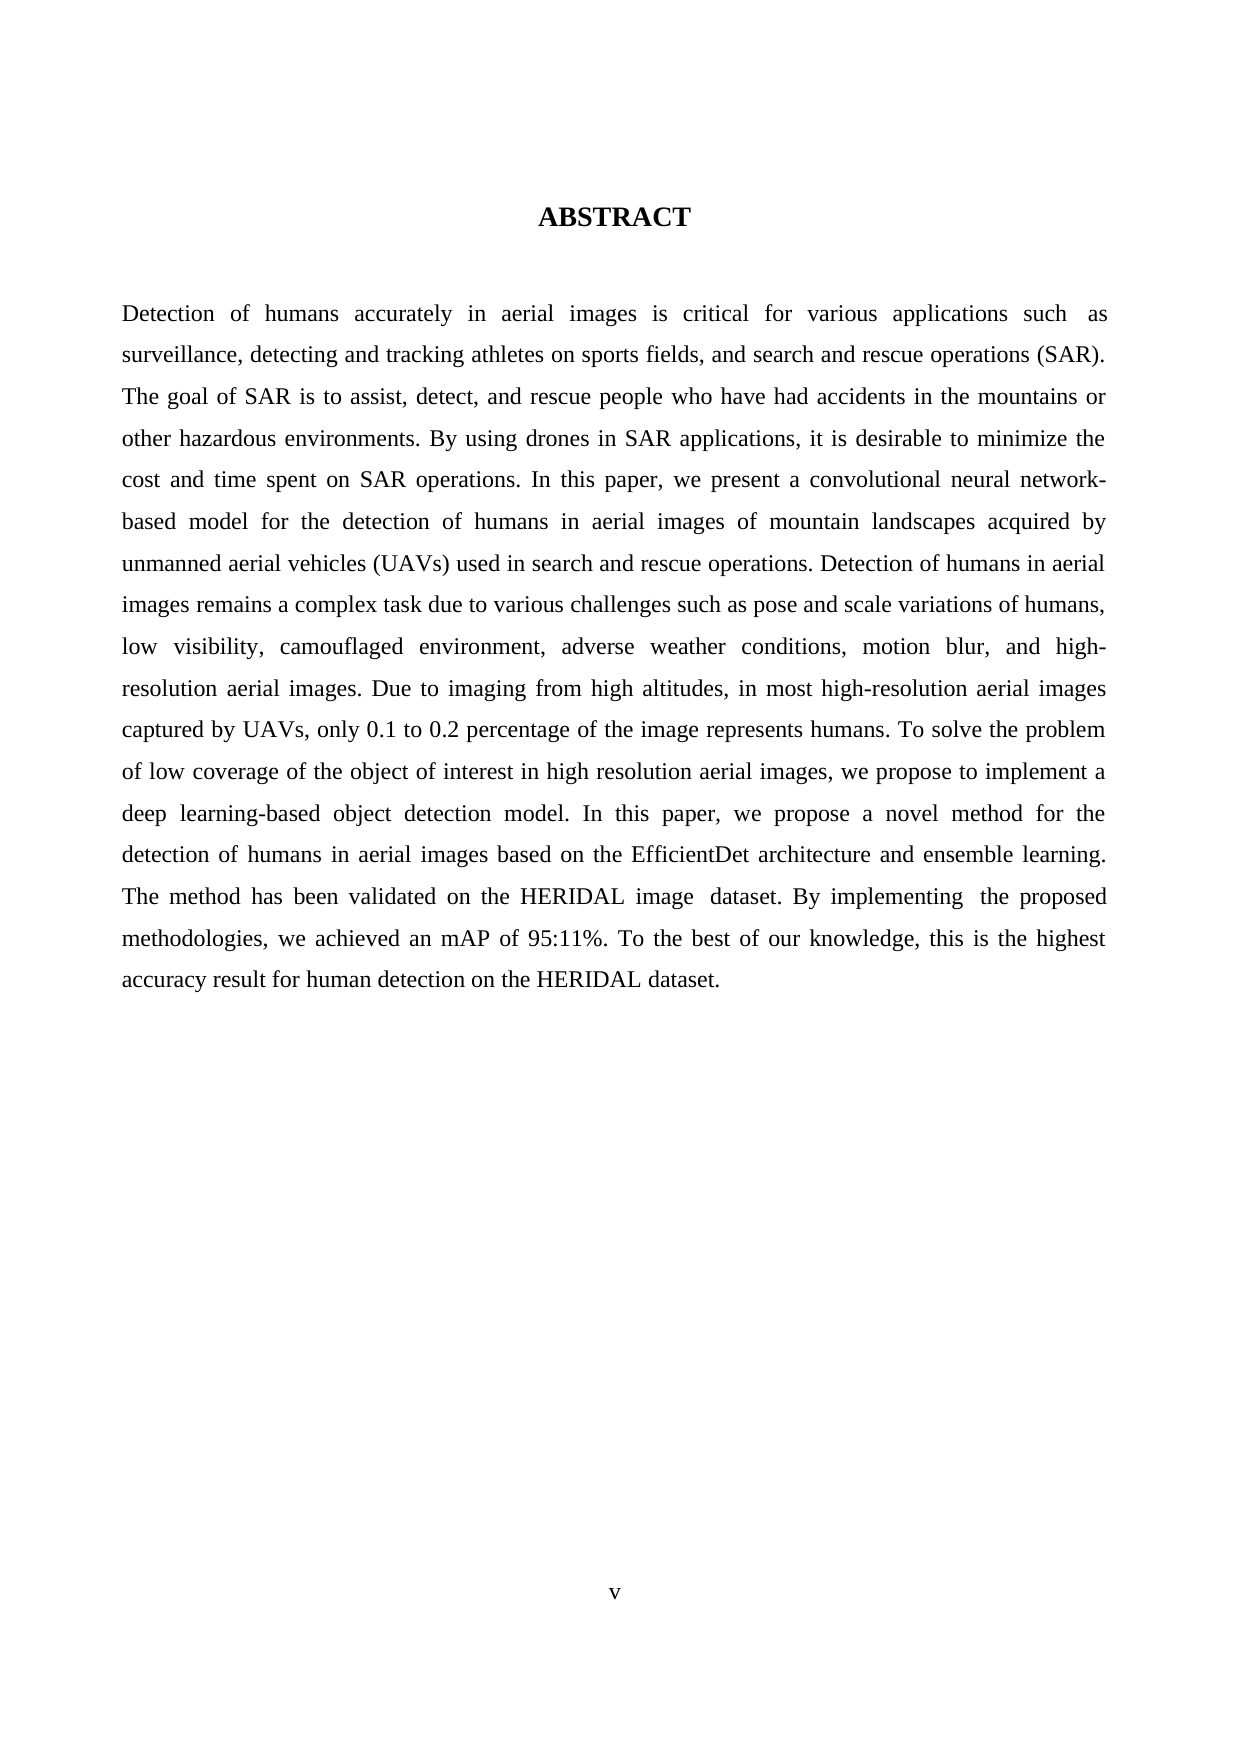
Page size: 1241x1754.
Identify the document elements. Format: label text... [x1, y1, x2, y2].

text v [83, 1577, 1146, 1604]
subtitle ABSTRACT [120, 201, 1109, 233]
text Detection of humans accurately in aerial images is critical for various applications such as surveillance, detecting and tracking athletes on sports fields, and search and rescue operations (SAR). The goal of SAR is to assist, detect, and rescue people who have had accidents in the mountains or other hazardous environments. By using drones in SAR applications, it is desirable to minimize the cost and time spent on SAR operations. In this paper, we present a convolutional neural network-based model for the detection of humans in aerial images of mountain landscapes acquired by unmanned aerial vehicles (UAVs) used in search and rescue operations. Detection of humans in aerial images remains a complex task due to various challenges such as pose and scale variations of humans, low visibility, camouflaged environment, adverse weather conditions, motion blur, and high-resolution aerial images. Due to imaging from high altitudes, in most high-resolution aerial images captured by UAVs, only 0.1 to 0.2 percentage of the image represents humans. To solve the problem of low coverage of the object of interest in high resolution aerial images, we propose to implement a deep learning-based object detection model. In this paper, we propose a novel method for the detection of humans in aerial images based on the EfficientDet architecture and ensemble learning. The method has been validated on the HERIDAL image dataset. By implementing the proposed methodologies, we achieved an mAP of 95:11%. To the best of our knowledge, this is the highest accuracy result for human detection on the HERIDAL dataset. [122, 298, 1108, 993]
